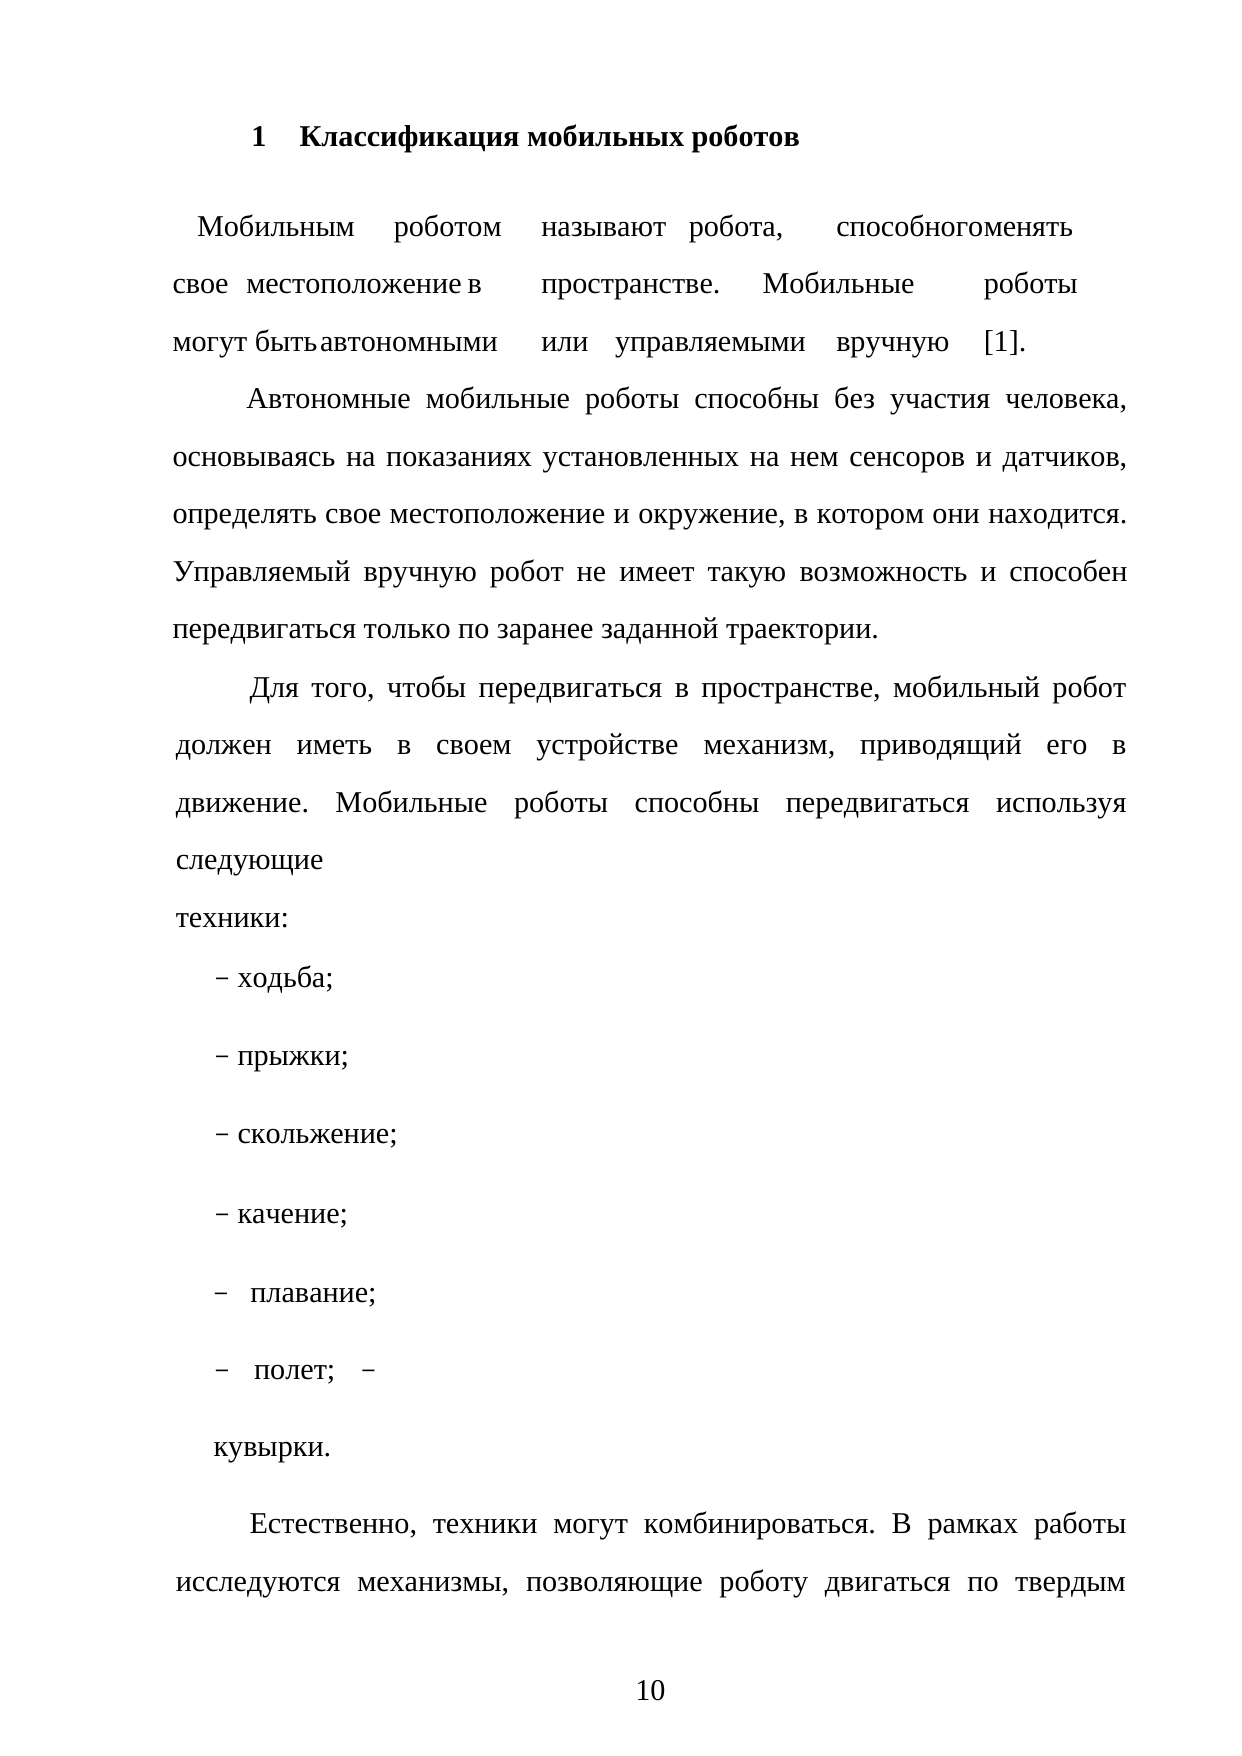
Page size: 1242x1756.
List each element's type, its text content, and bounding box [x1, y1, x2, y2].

text − качение; [214, 1195, 1127, 1231]
subtitle 1 Классификация мобильных роботов [172, 118, 1129, 153]
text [176, 1505, 1127, 1598]
text − плавание; − полет; − кувырки. [212, 1274, 377, 1463]
text − скольжение; [214, 1116, 1127, 1151]
text − прыжки; [214, 1037, 1127, 1073]
text техники: [176, 899, 1127, 934]
text − ходьба; [214, 959, 1127, 995]
text Для того, чтобы передвигаться в пространстве, мобильный робот должен иметь в своем устройстве механизм, приводящий его в движение. Мобильные роботы способны передвигаться используя следующие [176, 669, 1127, 876]
text Мобильным роботом называют робота, способного менять свое местоположение в пространстве. Мобильные роботы могут быть автономными или управляемыми вручную [1]. Автономные мобильные роботы способны без участия человека, основываясь на показаниях установленных на нем сенсоров и датчиков, определять свое местоположение и окружение, в котором они находится. Управляемый вручную робот не имеет такую возможность и способен передвигаться только по заранее заданной траектории. [172, 208, 1129, 645]
